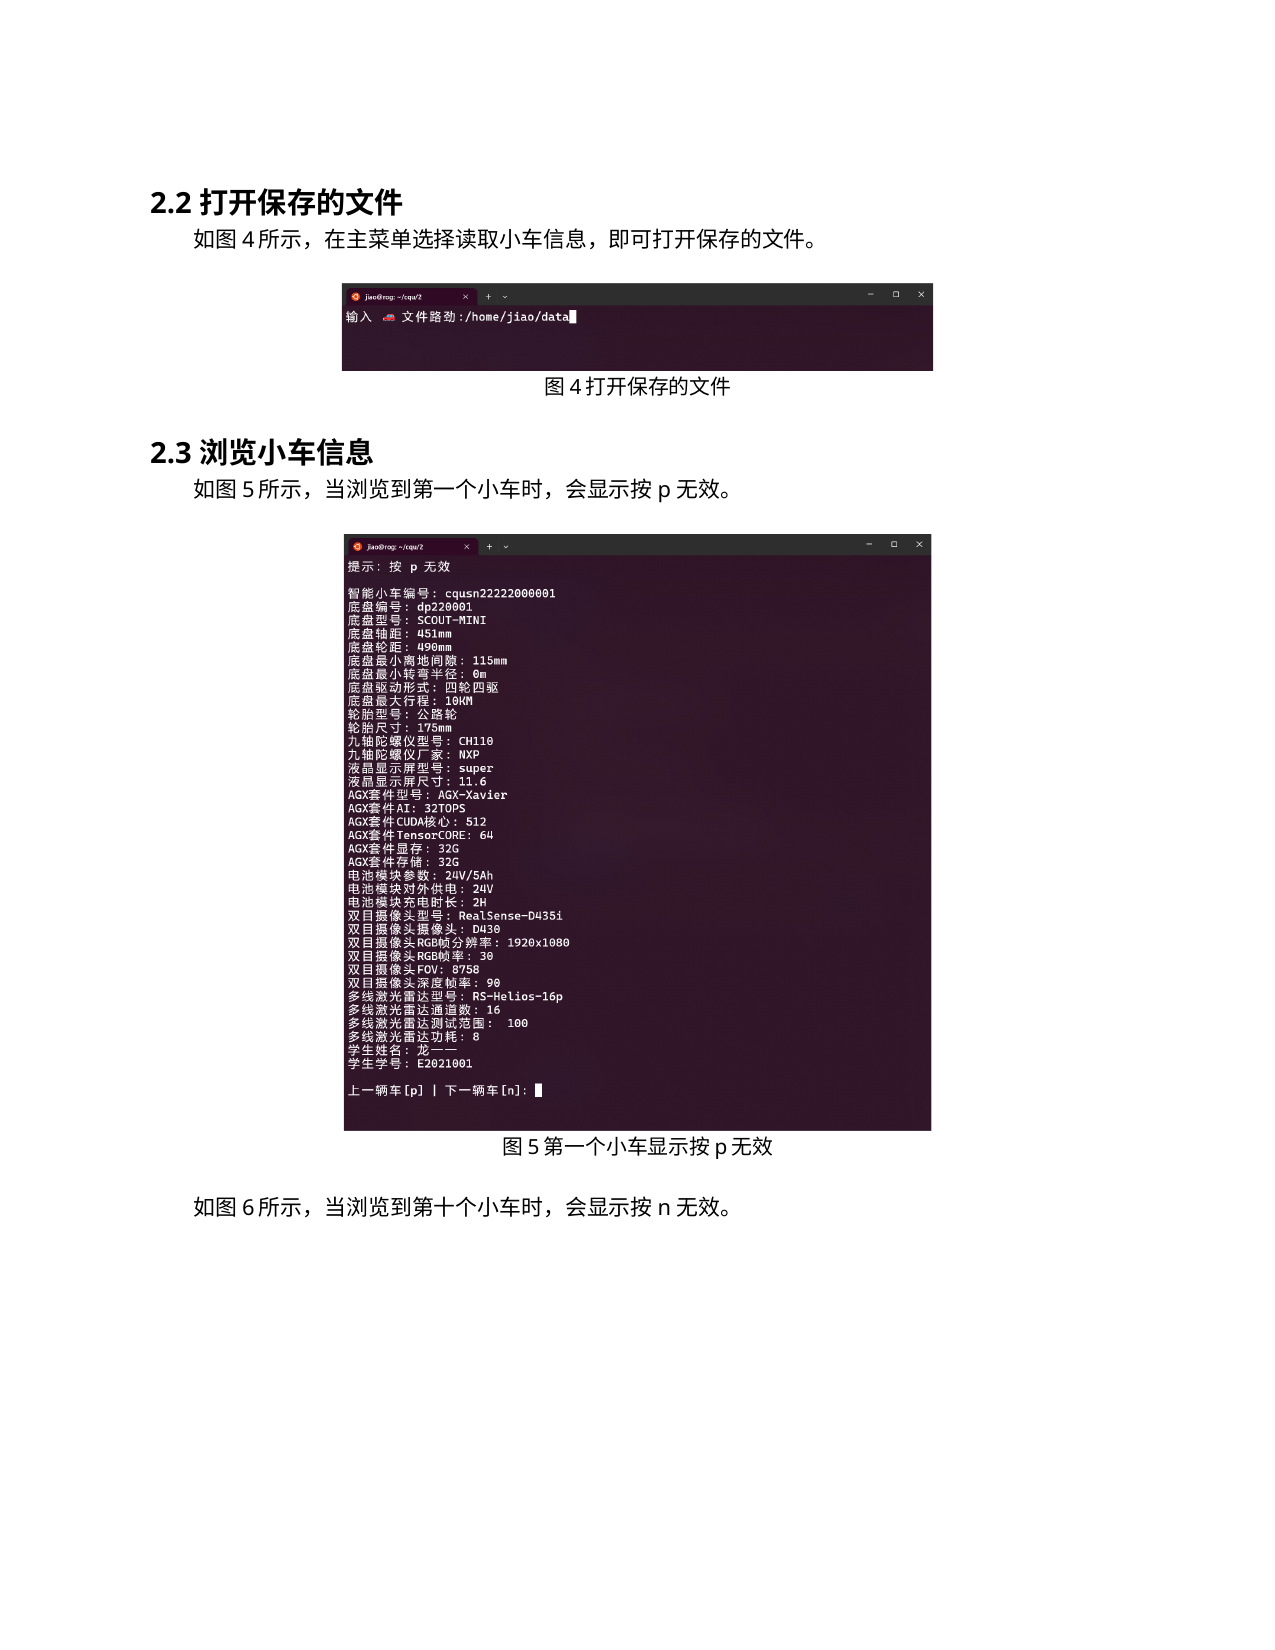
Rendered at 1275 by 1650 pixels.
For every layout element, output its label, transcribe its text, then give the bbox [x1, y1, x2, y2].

picture [343, 534, 932, 1131]
text 如图5所示，当浏览到第一个小车时，会显示按 p 无效。 [150, 472, 1125, 504]
text 2.2 打开保存的文件 [150, 180, 1125, 222]
text 如图4所示，在主菜单选择读取小车信息，即可打开保存的文件。 [150, 222, 1125, 254]
text 如图6所示，当浏览到第十个小车时，会显示按 n 无效。 [150, 1190, 1125, 1222]
text 图 5第一个小车显示按p无效 [150, 1130, 1125, 1161]
text 图 4打开保存的文件 [150, 370, 1125, 400]
text 2.3 浏览小车信息 [150, 430, 1125, 472]
picture [341, 283, 934, 371]
